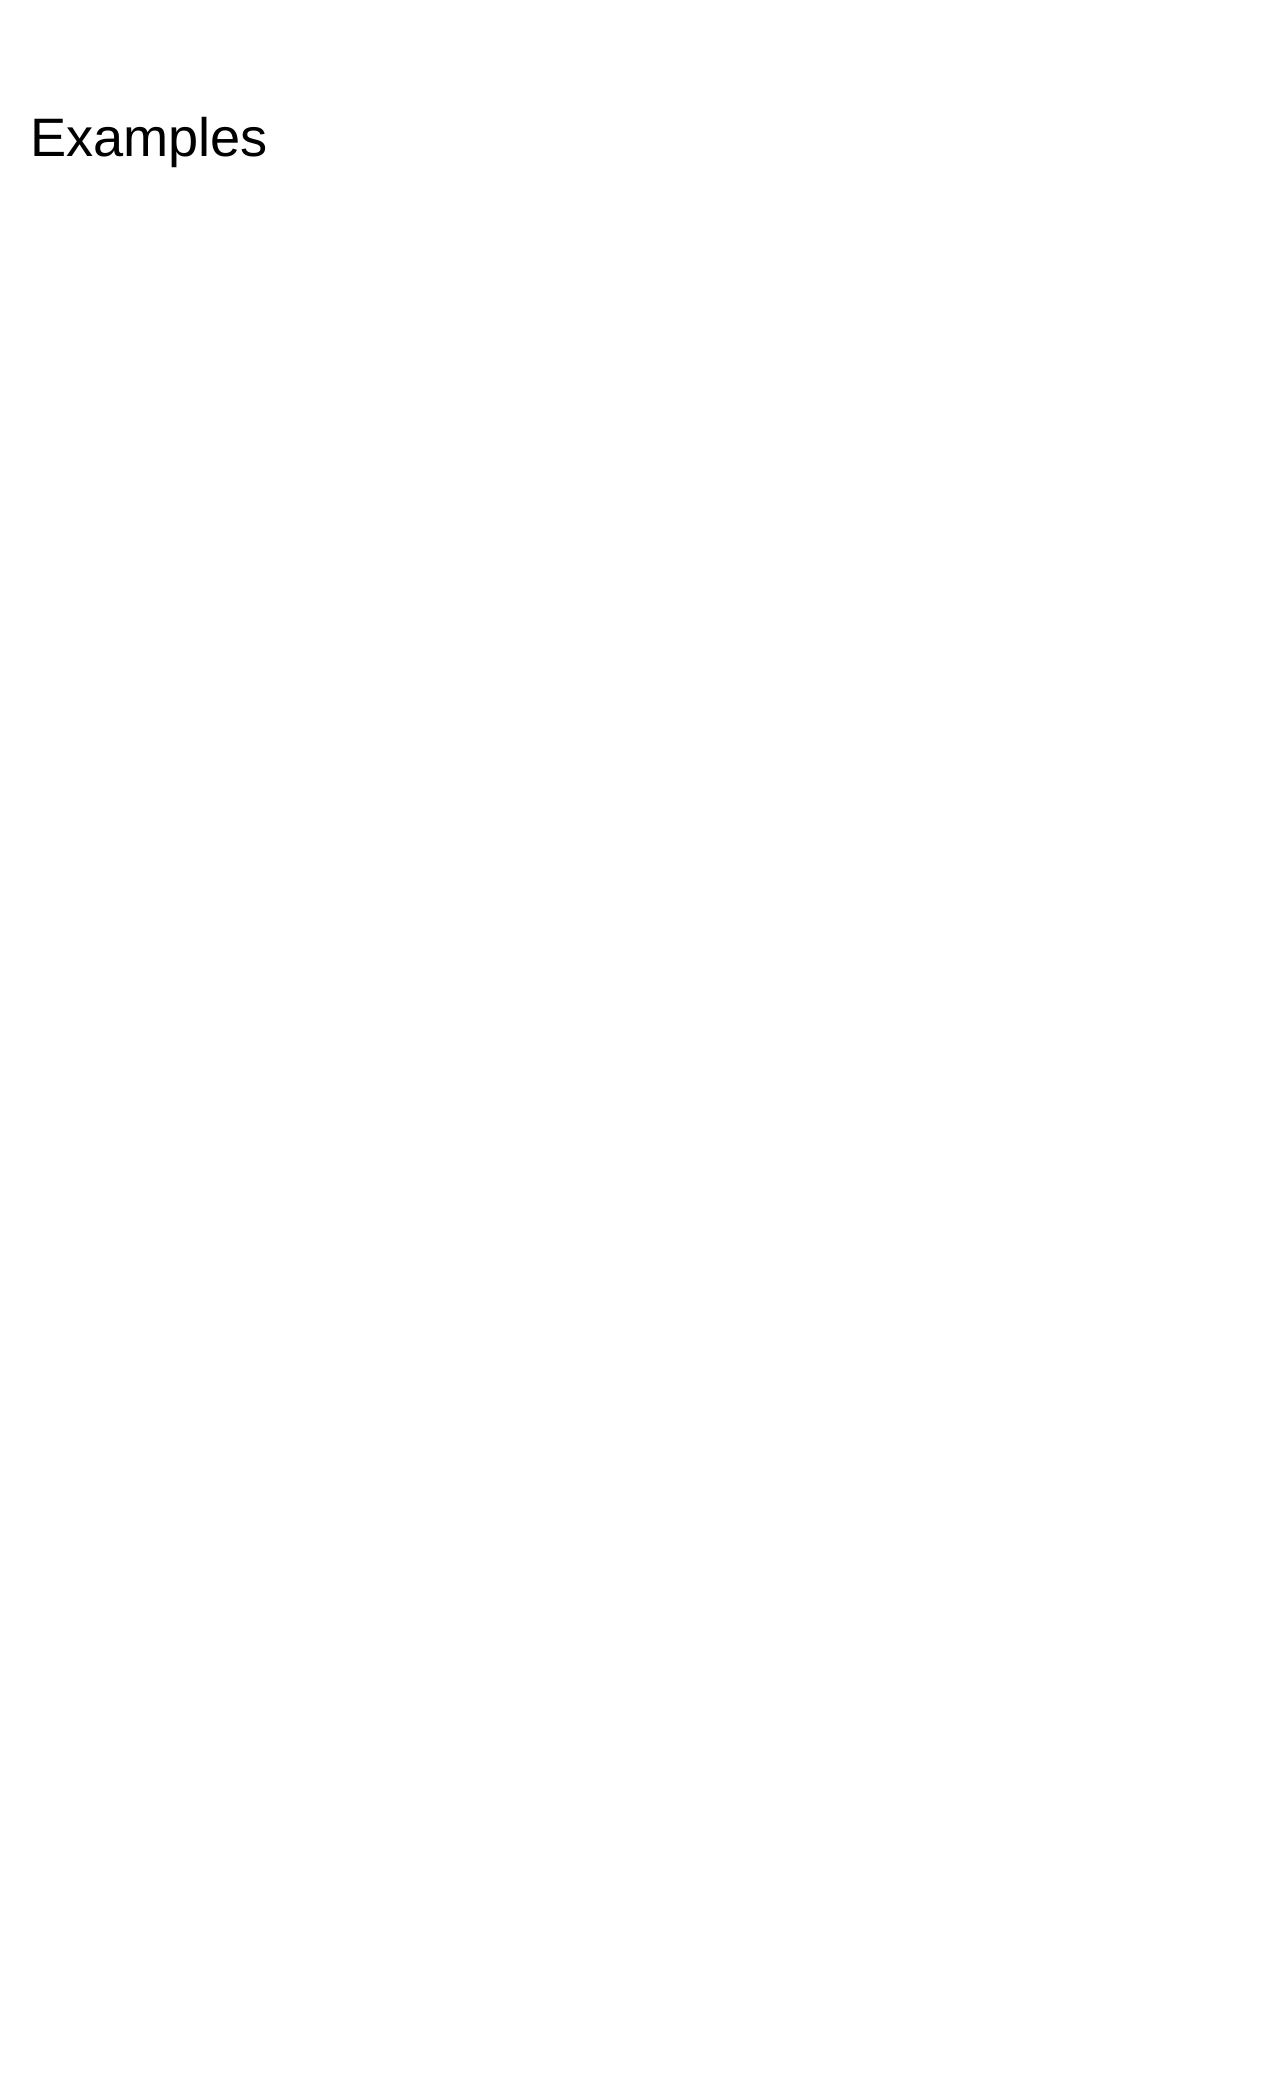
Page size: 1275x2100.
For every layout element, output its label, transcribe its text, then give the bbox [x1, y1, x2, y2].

title Examples [30, 105, 1245, 167]
